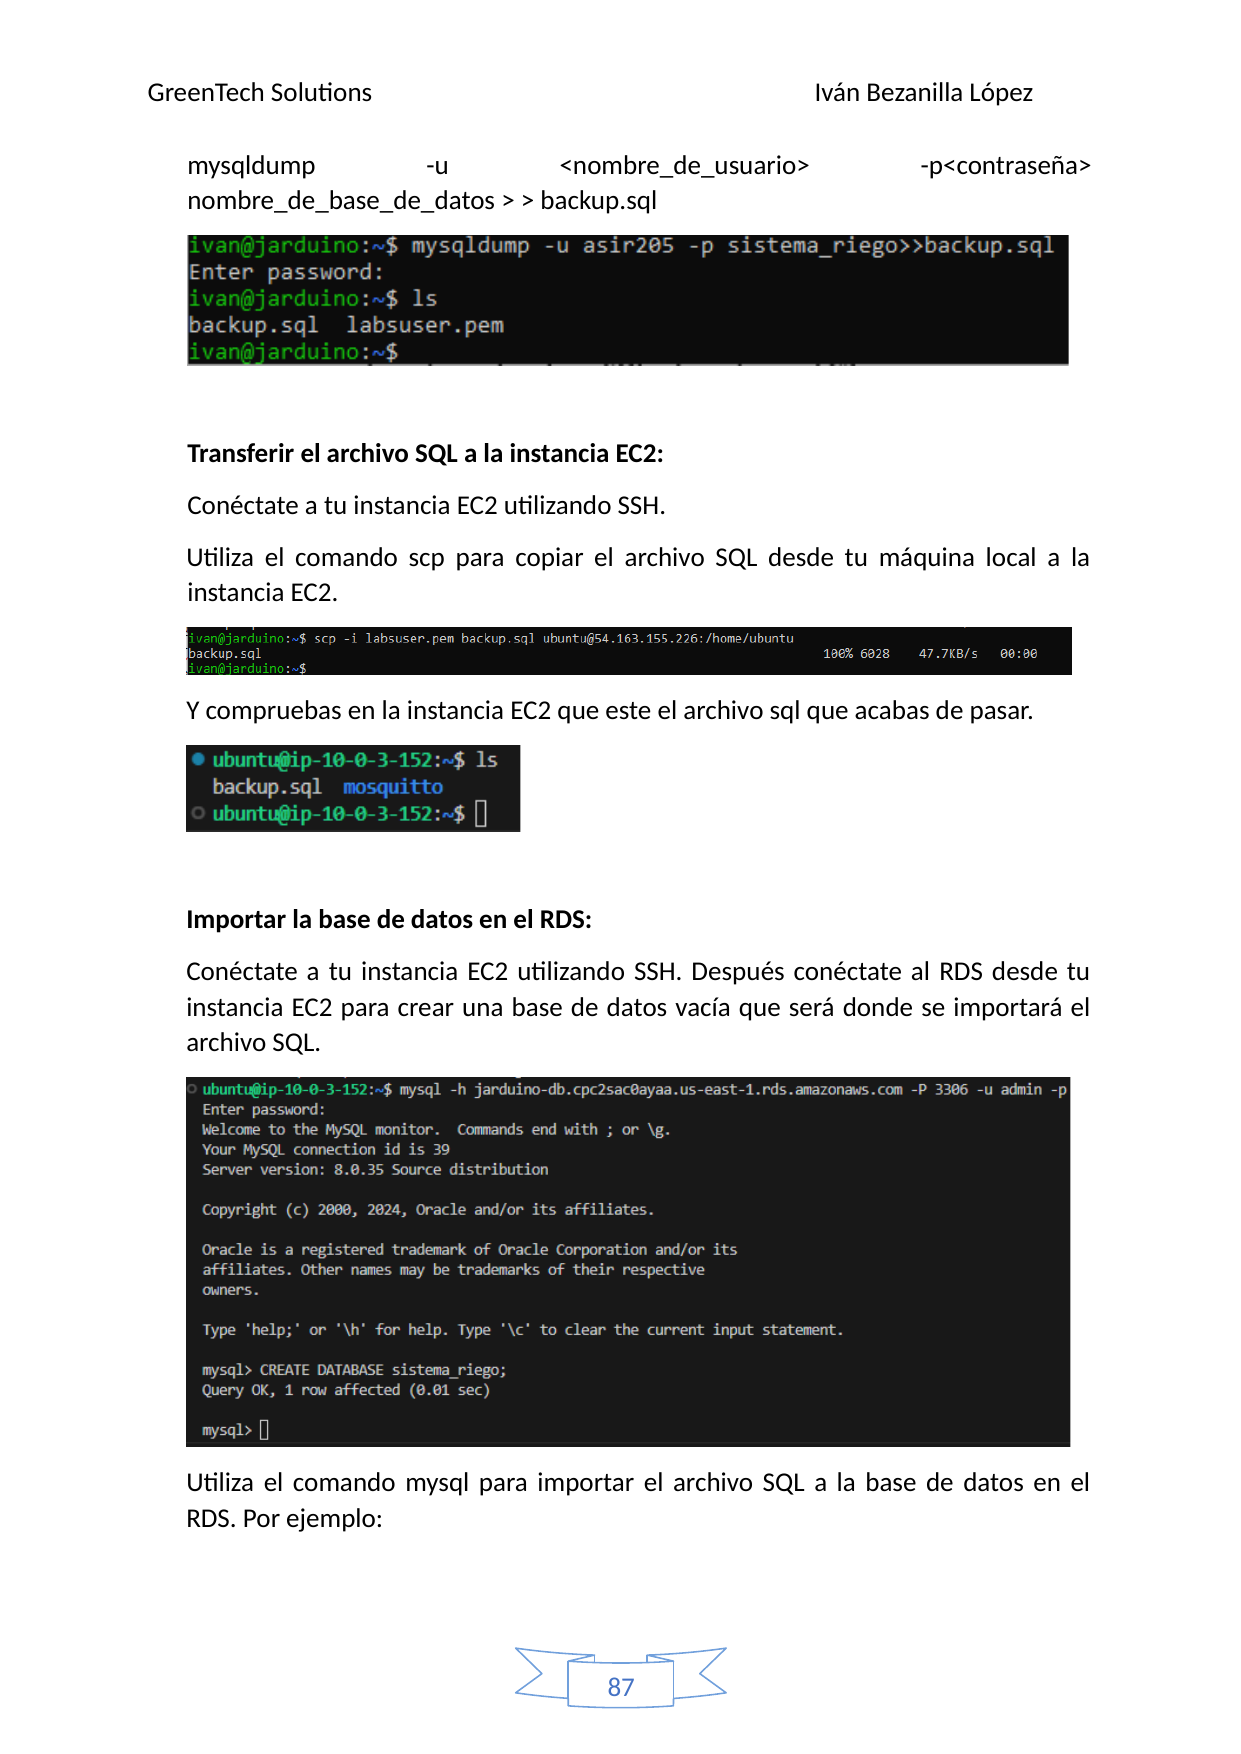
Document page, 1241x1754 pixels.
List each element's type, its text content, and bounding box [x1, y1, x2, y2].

text Conéctate a tu instancia EC2 utilizando SSH. Después conéctate al RDS desde tu instancia EC2 para crear una base de datos vacía que será donde se importará el archivo SQL. [186, 954, 1092, 1059]
text Utiliza el comando scp para copiar el archivo SQL desde tu máquina local a la instancia EC2. [186, 540, 1092, 609]
text Utiliza el comando mysql para importar el archivo SQL a la base de datos en el RDS. Por ejemplo: [186, 1465, 1092, 1534]
text Transferir el archivo SQL a la instancia EC2: [147, 436, 1092, 469]
text Importar la base de datos en el RDS: [147, 902, 1092, 935]
text Conéctate a tu instancia EC2 utilizando SSH. [147, 488, 1092, 521]
picture [186, 745, 521, 832]
text mysqldump -u <nombre_de_usuario> -p<contraseña> nombre_de_base_de_datos > > backup.sql [187, 148, 1092, 216]
text Y compruebas en la instancia EC2 que este el archivo sql que acabas de pasar. [147, 693, 1092, 727]
picture [186, 1077, 1071, 1447]
picture [186, 627, 1072, 675]
picture [187, 235, 1069, 366]
